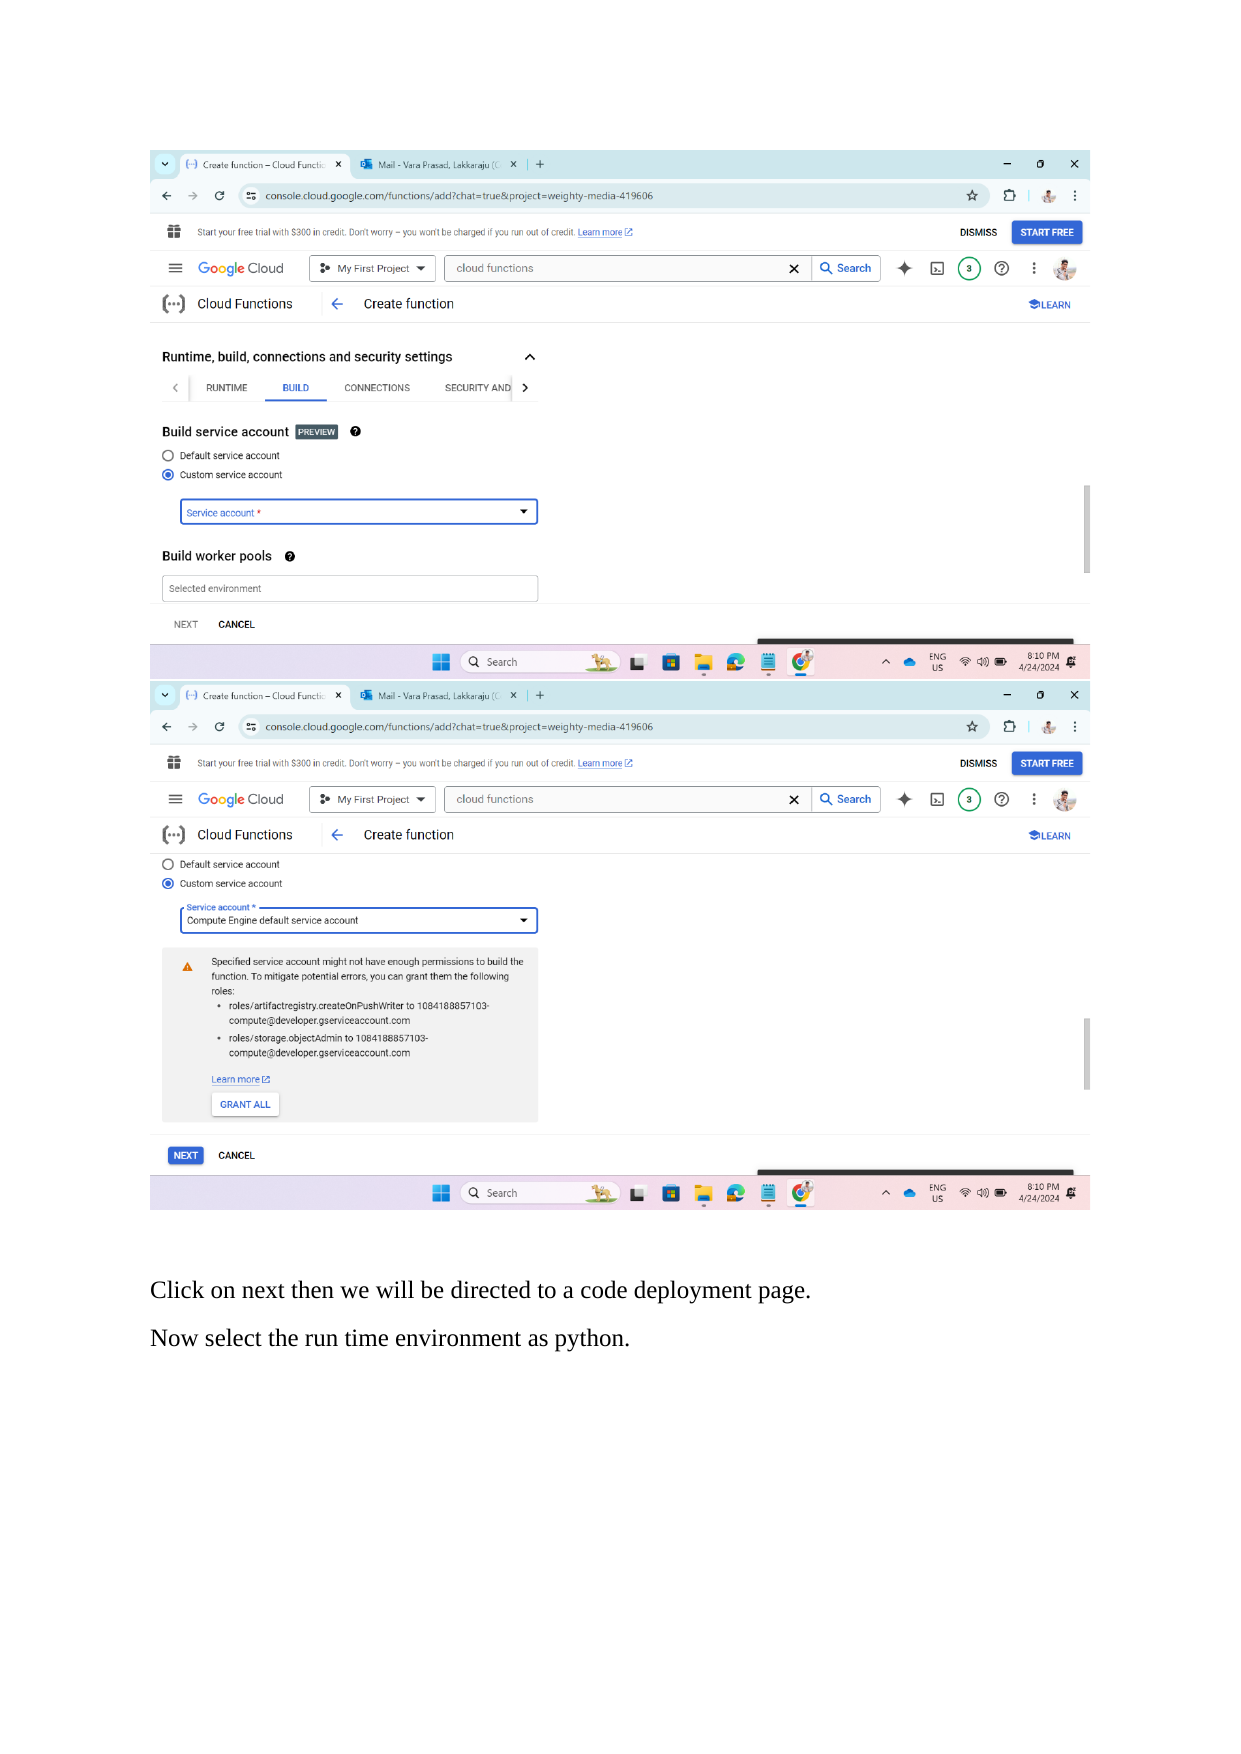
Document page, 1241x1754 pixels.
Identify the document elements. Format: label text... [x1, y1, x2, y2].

picture [150, 681, 1091, 1210]
picture [150, 150, 1091, 679]
text Now select the run time environment as python. [150, 1323, 1090, 1352]
text Click on next then we will be directed to a code deployment page. [150, 1276, 1090, 1304]
